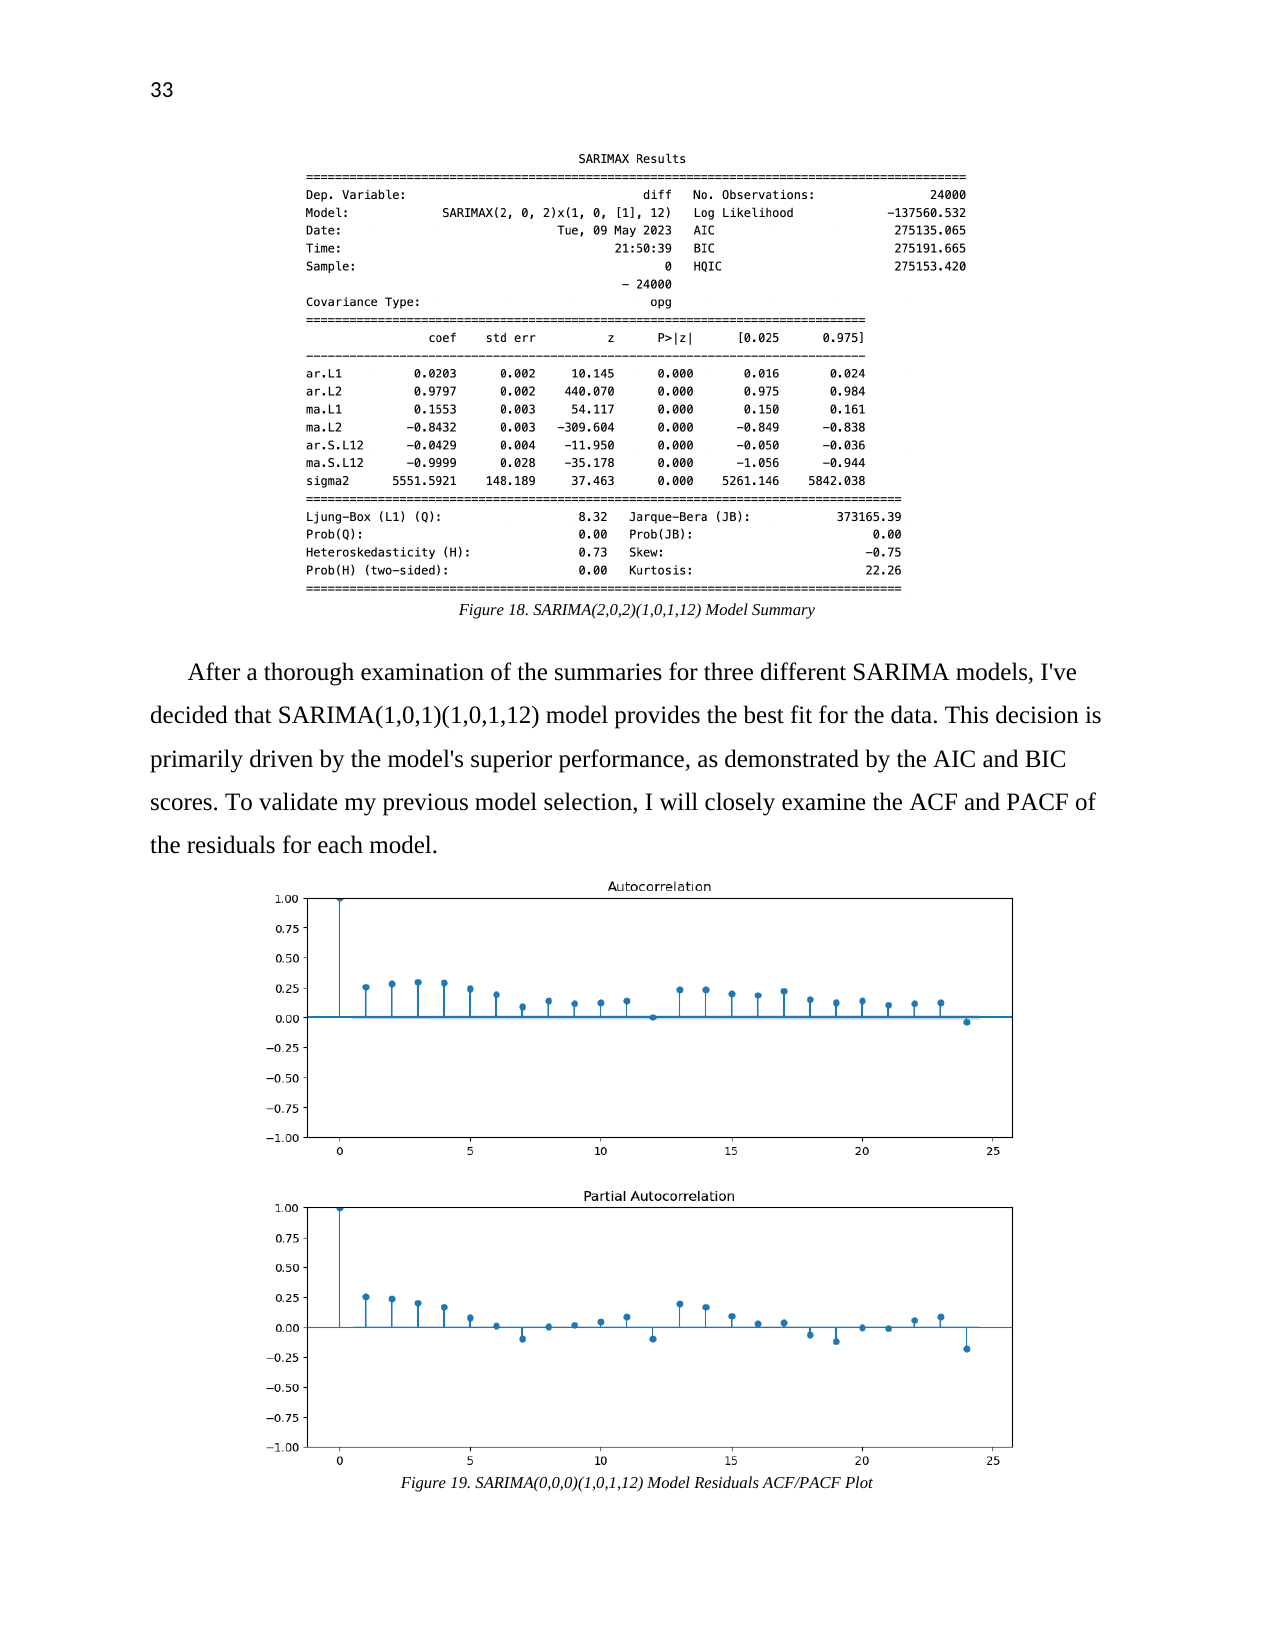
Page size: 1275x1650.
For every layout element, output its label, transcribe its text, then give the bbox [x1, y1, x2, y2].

text Figure 18. SARIMA(2,0,2)(1,0,1,12) Model Summary [150, 600, 1125, 619]
text Figure 19. SARIMA(0,0,0)(1,0,1,12) Model Residuals ACF/PACF Plot [150, 1473, 1125, 1492]
picture [304, 150, 971, 600]
picture [256, 873, 1019, 1474]
text After a thorough examination of the summaries for three different SARIMA models, I've decided that SARIMA(1,0,1)(1,0,1,12) model provides the best fit for the data. This decision is primarily driven by the model's superior performance, as demonstrated by the AIC and BIC scores. To validate my previous model selection, I will closely examine the ACF and PACF of the residuals for each model. [150, 657, 1125, 859]
